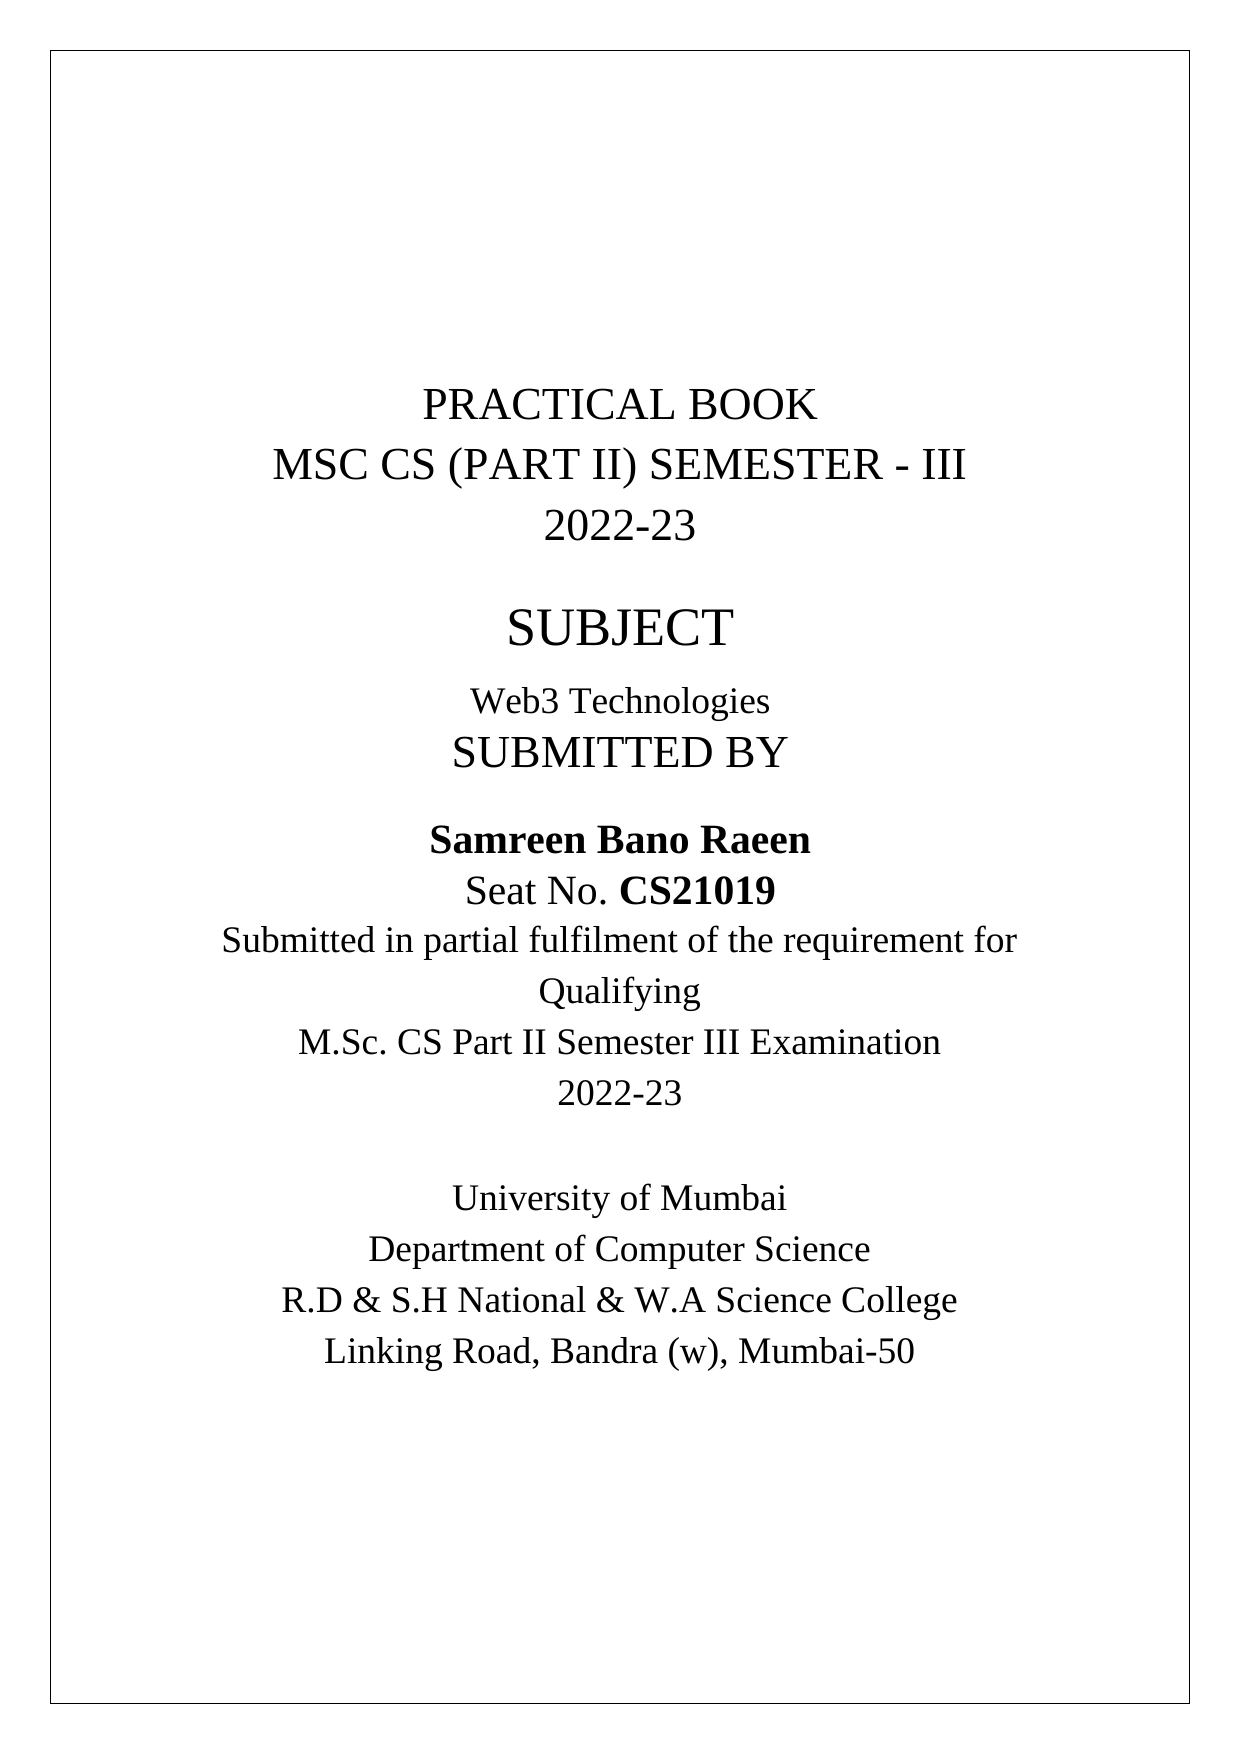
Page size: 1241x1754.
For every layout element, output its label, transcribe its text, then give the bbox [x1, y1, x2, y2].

text Submitted in partial fulfilment of the requirement for [149, 917, 1090, 961]
text SUBMITTED BY [150, 725, 1090, 778]
text 2022-23 [149, 1071, 1090, 1114]
text PRACTICAL BOOK [150, 376, 1090, 429]
text MSC CS (PART II) SEMESTER - III [149, 437, 1090, 490]
text Seat No. CS21019 [150, 866, 1090, 914]
text Samreen Bano Raeen [150, 814, 1090, 862]
text Department of Computer Science [149, 1226, 1090, 1269]
text Linking Road, Bandra (w), Mumbai-50 [149, 1328, 1090, 1372]
text 2022-23 [149, 497, 1090, 550]
text R.D & S.H National & W.A Science College [149, 1277, 1090, 1321]
text M.Sc. CS Part II Semester III Examination [149, 1019, 1090, 1063]
text Qualifying [149, 968, 1090, 1012]
text SUBJECT [150, 595, 1090, 657]
text University of Mumbai [149, 1175, 1090, 1218]
text Web3 Technologies [150, 678, 1090, 722]
